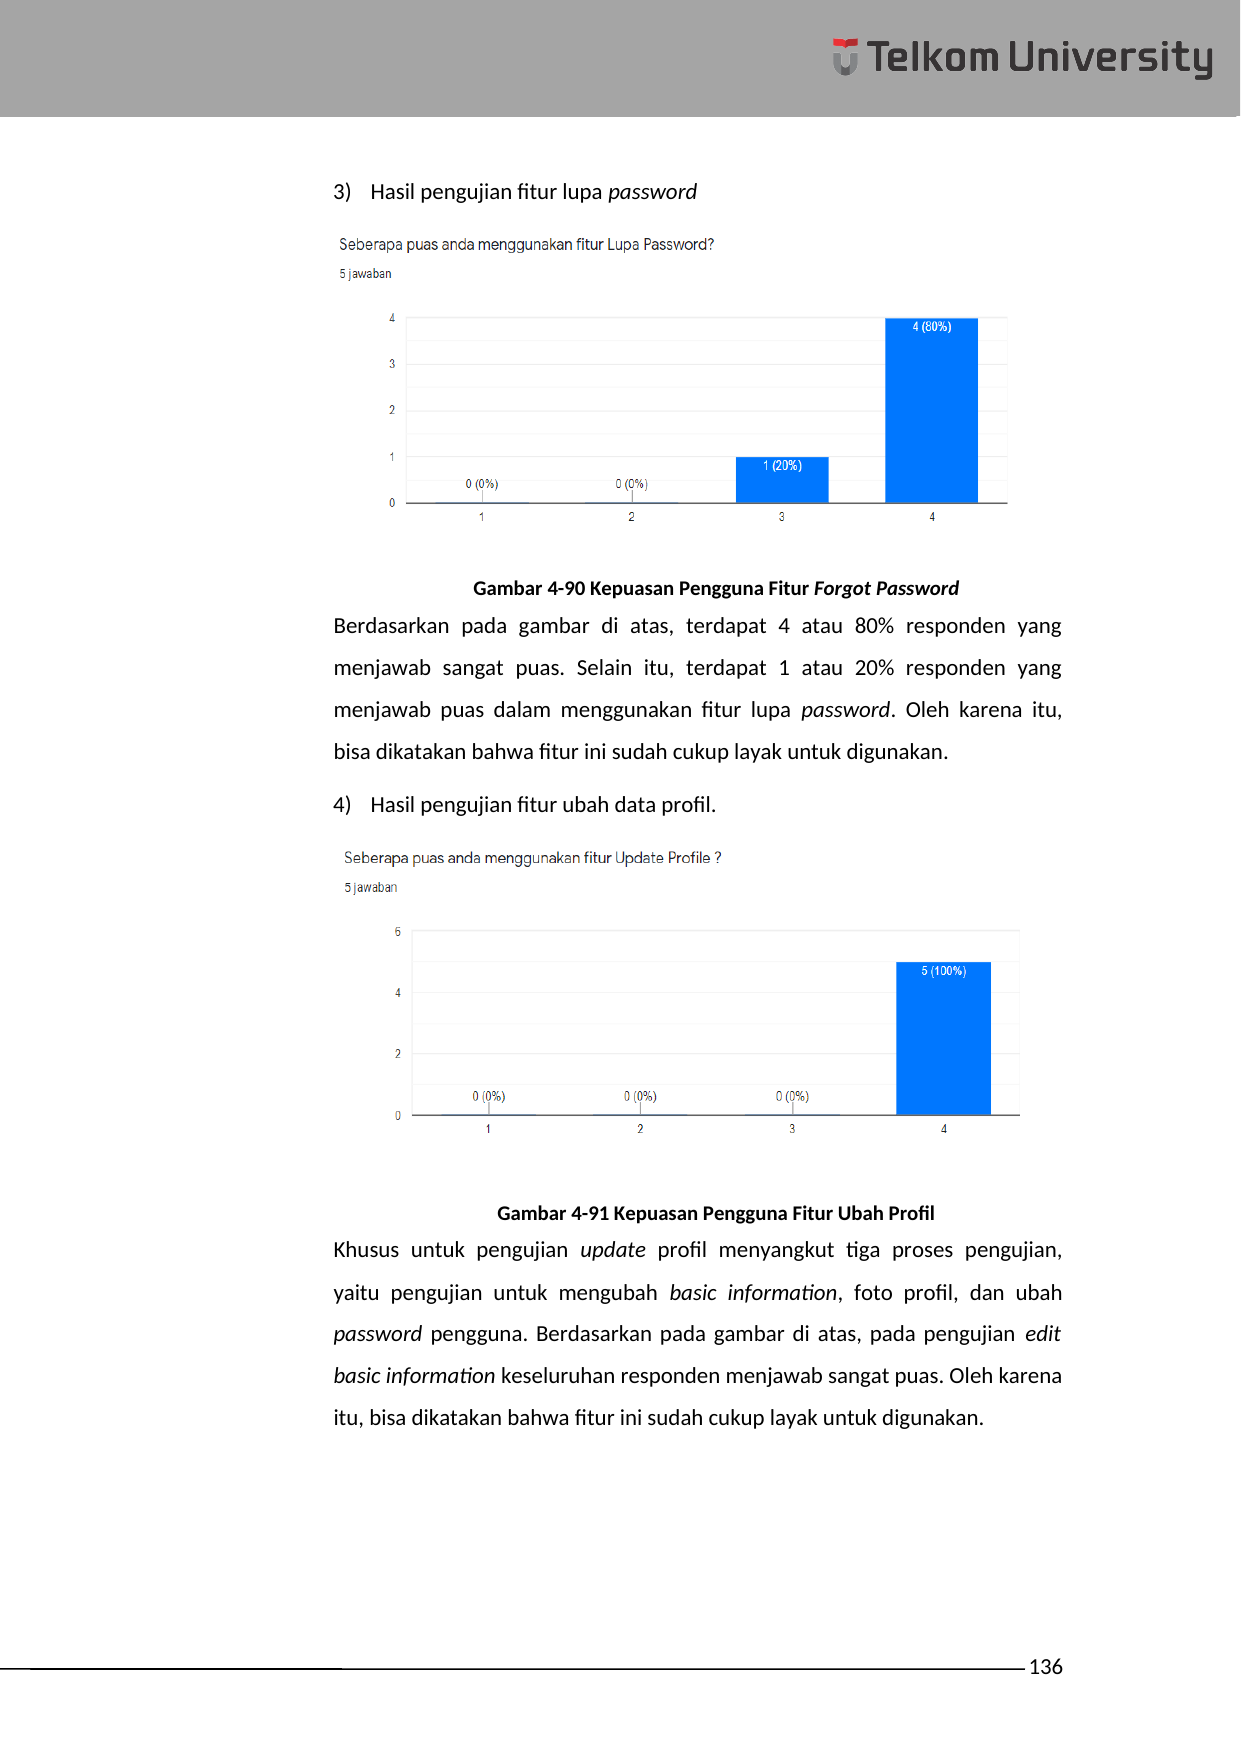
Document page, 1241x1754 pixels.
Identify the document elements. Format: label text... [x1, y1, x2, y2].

picture [833, 38, 1213, 80]
picture [332, 842, 1024, 1176]
text Berdasarkan pada gambar di atas, terdapat 4 atau 80% responden yang menjawab sangat puas. Selain itu, terdapat 1 atau 20% responden yang menjawab puas dalam menggunakan fitur lupa password. Oleh karena itu, bisa dikatakan bahwa fitur ini sudah cukup layak untuk digunakan. [333, 611, 1063, 765]
list Hasil pengujian fitur ubah data profil. [333, 790, 1063, 818]
picture [332, 229, 1012, 552]
list Hasil pengujian fitur lupa password [333, 177, 1063, 205]
text Khusus untuk pengujian update profil menyangkut tiga proses pengujian, yaitu pengujian untuk mengubah basic information, foto profil, dan ubah password pengguna. Berdasarkan pada gambar di atas, pada pengujian edit basic information keseluruhan responden menjawab sangat puas. Oleh karena itu, bisa dikatakan bahwa fitur ini sudah cukup layak untuk digunakan. [333, 1236, 1063, 1432]
